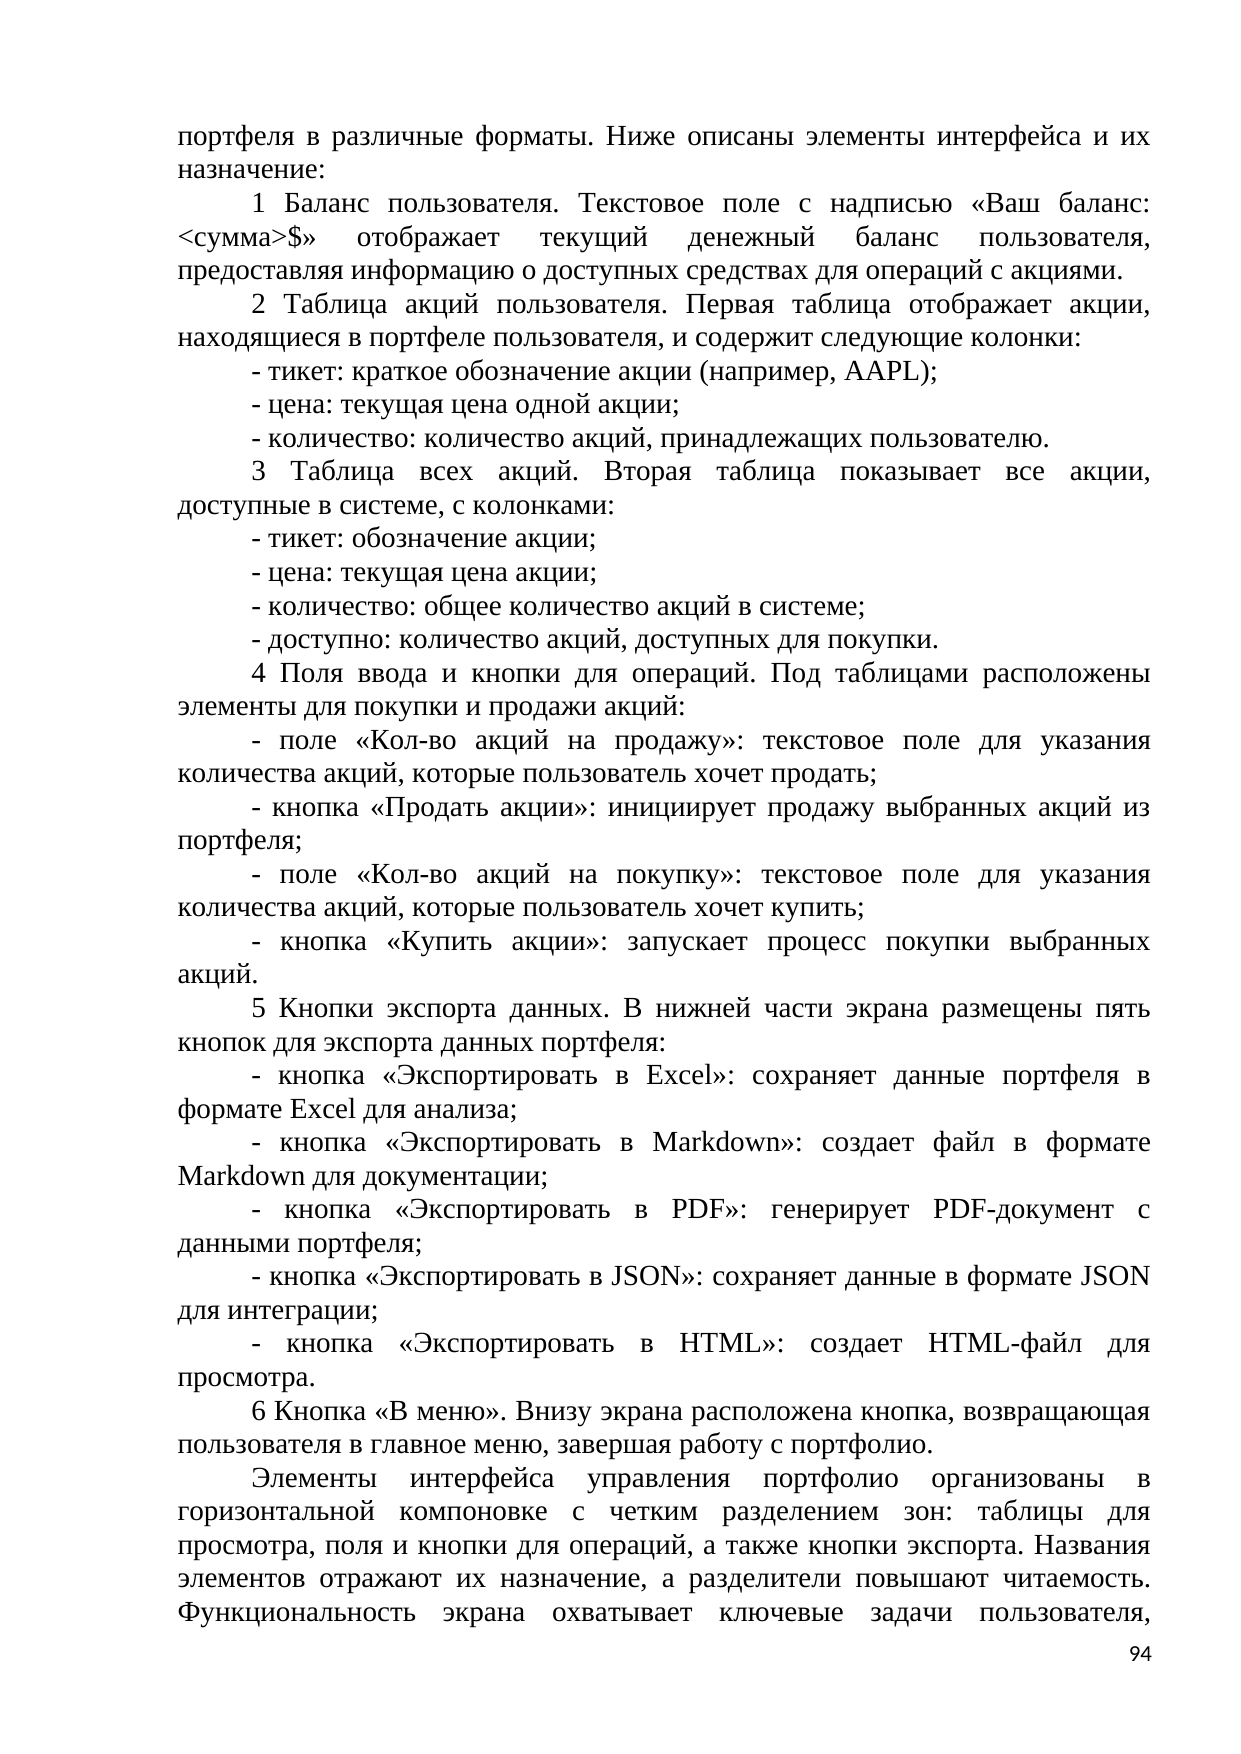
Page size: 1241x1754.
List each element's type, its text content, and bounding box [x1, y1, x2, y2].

text - кнопка «Экспортировать в PDF»: генерирует PDF-документ с данными портфеля; [177, 1191, 1152, 1258]
text - цена: текущая цена одной акции; [177, 386, 1152, 420]
text 4 Поля ввода и кнопки для операций. Под таблицами расположены элементы для покупки и продажи акций: [177, 655, 1152, 722]
text - доступно: количество акций, доступных для покупки. [177, 621, 1152, 655]
text - цена: текущая цена акции; [177, 554, 1152, 588]
text - поле «Кол-во акций на продажу»: текстовое поле для указания количества акций, которые пользователь хочет продать; [177, 722, 1152, 789]
text 2 Таблица акций пользователя. Первая таблица отображает акции, находящиеся в портфеле пользователя, и содержит следующие колонки: [177, 286, 1152, 353]
text 5 Кнопки экспорта данных. В нижней части экрана размещены пять кнопок для экспорта данных портфеля: [177, 990, 1152, 1057]
text - количество: количество акций, принадлежащих пользователю. [177, 420, 1152, 453]
text - кнопка «Экспортировать в Excel»: сохраняет данные портфеля в формате Excel для анализа; [177, 1057, 1152, 1124]
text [177, 1460, 1152, 1627]
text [177, 118, 1152, 185]
text - кнопка «Продать акции»: инициирует продажу выбранных акций из портфеля; [177, 789, 1152, 856]
text - тикет: краткое обозначение акции (например, AAPL); [177, 353, 1152, 386]
text - количество: общее количество акций в системе; [177, 588, 1152, 621]
text - тикет: обозначение акции; [177, 521, 1152, 554]
text - поле «Кол-во акций на покупку»: текстовое поле для указания количества акций, которые пользователь хочет купить; [177, 856, 1152, 923]
text - кнопка «Экспортировать в HTML»: создает HTML-файл для просмотра. [177, 1326, 1152, 1393]
text 1 Баланс пользователя. Текстовое поле с надписью «Ваш баланс: <сумма>$» отображает текущий денежный баланс пользователя, предоставляя информацию о доступных средствах для операций с акциями. [177, 185, 1152, 286]
text 6 Кнопка «В меню». Внизу экрана расположена кнопка, возвращающая пользователя в главное меню, завершая работу с портфолио. [177, 1393, 1152, 1460]
text - кнопка «Экспортировать в JSON»: сохраняет данные в формате JSON для интеграции; [177, 1258, 1152, 1326]
text - кнопка «Экспортировать в Markdown»: создает файл в формате Markdown для документации; [177, 1124, 1152, 1191]
text - кнопка «Купить акции»: запускает процесс покупки выбранных акций. [177, 923, 1152, 990]
text 3 Таблица всех акций. Вторая таблица показывает все акции, доступные в системе, с колонками: [177, 453, 1152, 521]
